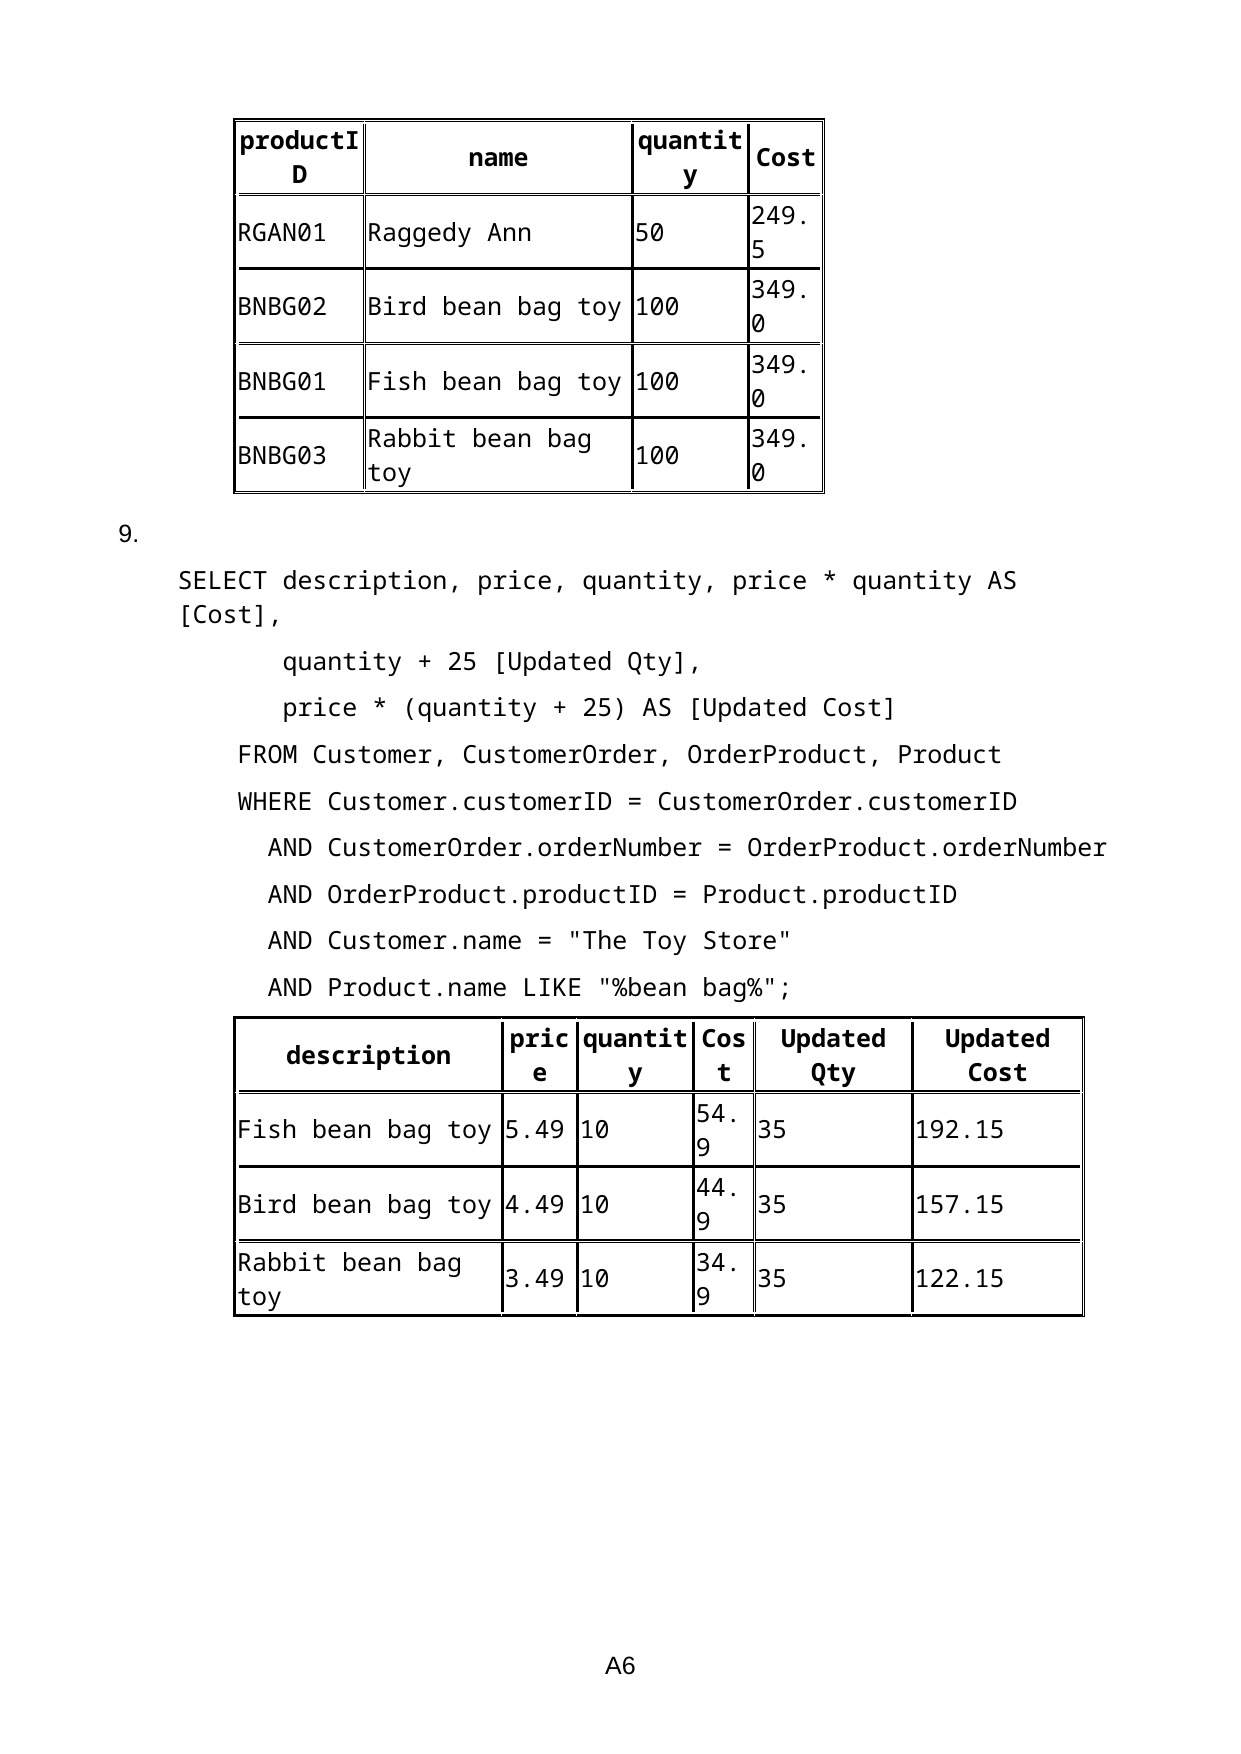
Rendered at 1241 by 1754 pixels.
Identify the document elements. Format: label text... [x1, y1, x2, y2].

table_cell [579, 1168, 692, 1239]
text SELECT description, price, quantity, price * quantity AS [Cost], [177, 563, 1122, 631]
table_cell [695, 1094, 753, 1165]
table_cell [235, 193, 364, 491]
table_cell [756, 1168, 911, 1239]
text AND Product.name LIKE "%bean bag%"; [177, 969, 1122, 1003]
text WHERE Customer.customerID = CustomerOrder.customerID [177, 783, 1122, 817]
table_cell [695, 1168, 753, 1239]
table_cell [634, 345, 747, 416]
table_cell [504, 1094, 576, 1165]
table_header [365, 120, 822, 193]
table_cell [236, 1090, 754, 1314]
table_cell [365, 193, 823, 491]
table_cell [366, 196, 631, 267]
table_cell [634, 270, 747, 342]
text AND Customer.name = "The Toy Store" [177, 923, 1122, 957]
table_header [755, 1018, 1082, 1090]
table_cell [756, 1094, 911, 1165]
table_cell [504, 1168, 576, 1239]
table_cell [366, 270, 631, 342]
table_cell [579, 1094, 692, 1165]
text quantity + 25 [Updated Qty], [177, 643, 1122, 677]
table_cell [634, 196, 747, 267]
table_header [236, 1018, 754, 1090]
text price * (quantity + 25) AS [Updated Cost] [177, 690, 1122, 724]
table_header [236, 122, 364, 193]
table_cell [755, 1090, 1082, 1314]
text AND CustomerOrder.orderNumber = OrderProduct.orderNumber [177, 830, 1122, 864]
text FROM Customer, CustomerOrder, OrderProduct, Product [177, 737, 1122, 771]
text AND OrderProduct.productID = Product.productID [177, 876, 1122, 910]
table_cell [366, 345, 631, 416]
